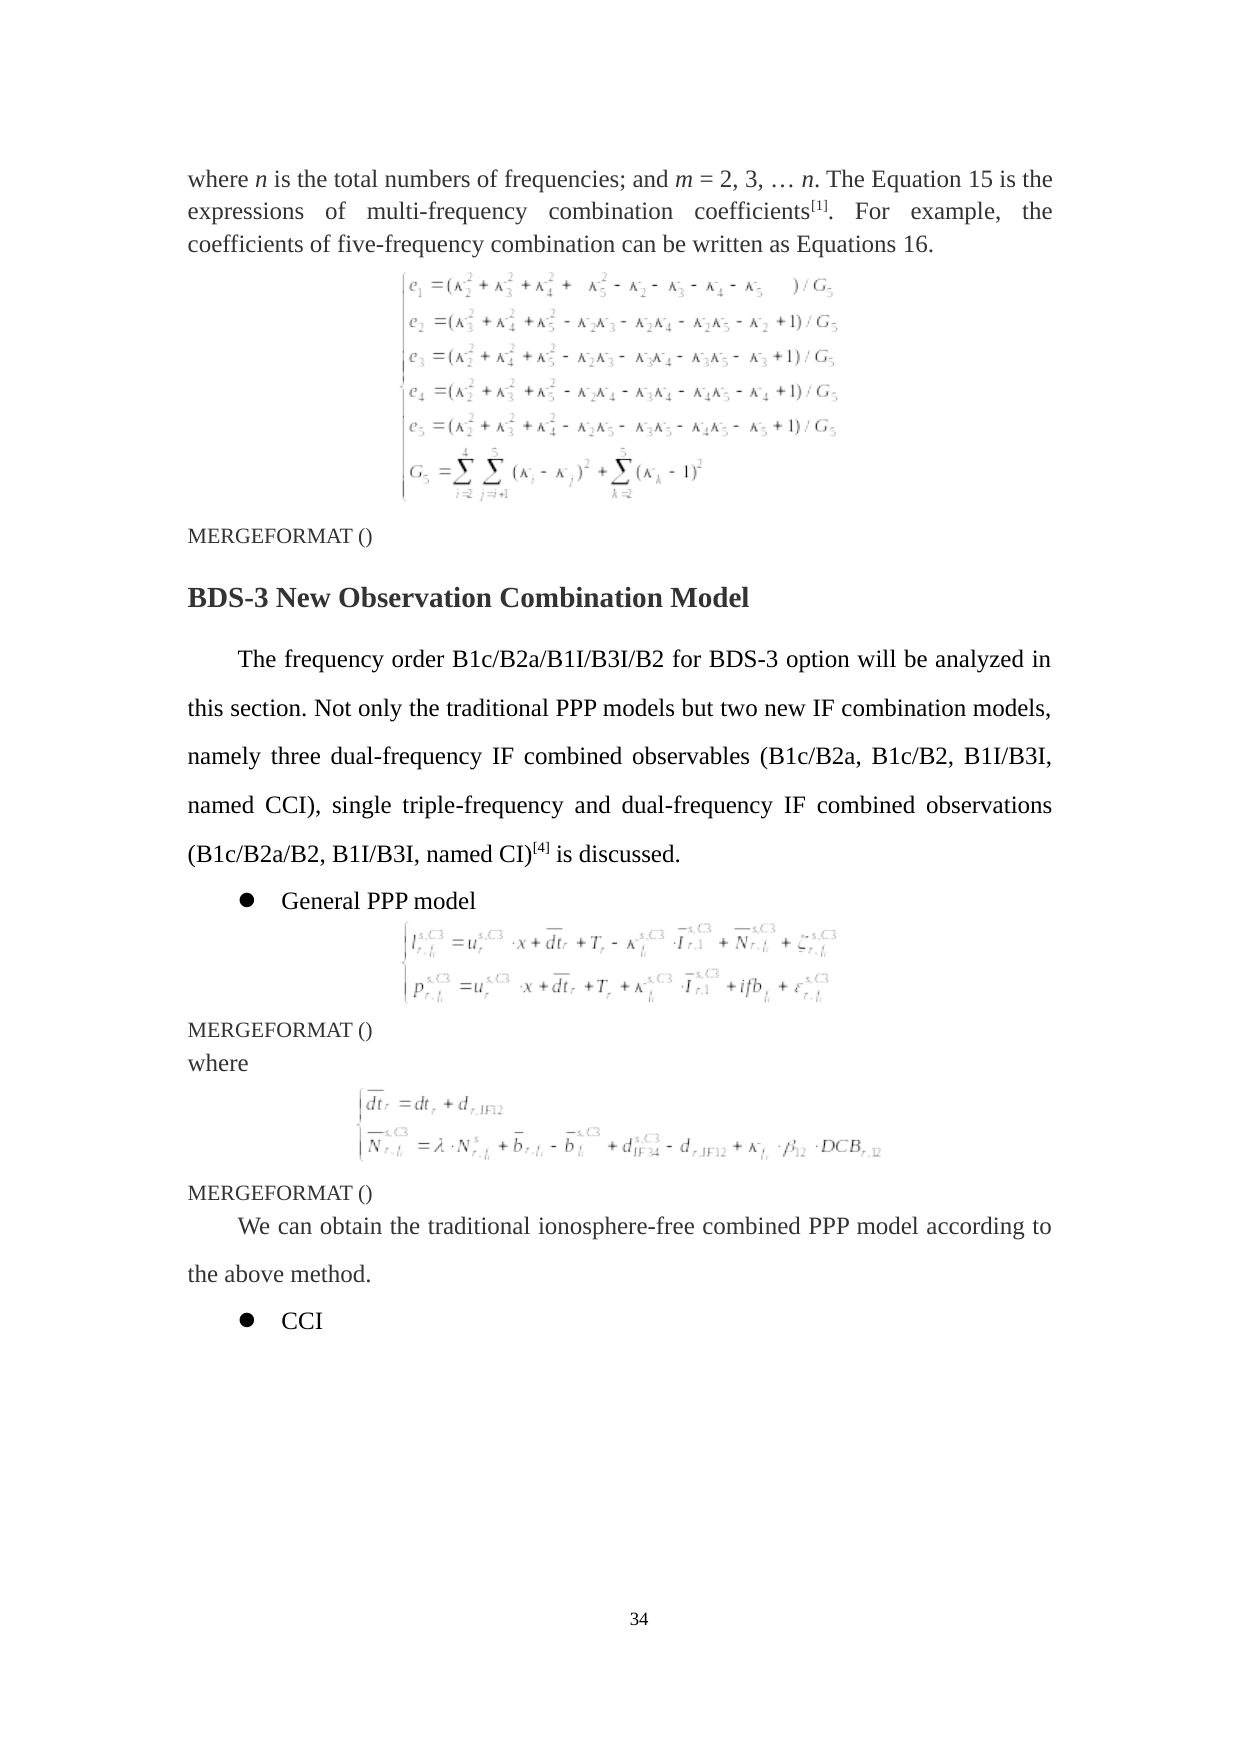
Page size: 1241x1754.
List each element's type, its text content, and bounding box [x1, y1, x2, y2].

text BDS-3 New Observation Combination Model [187, 564, 1053, 629]
text where [187, 1046, 1053, 1079]
text The frequency order B1c/B2a/B1I/B3I/B2 for BDS-3 option will be analyzed in this section. Not only the traditional PPP models but two new IF combination models, namely three dual‑frequency IF combined observables (B1c/B2a, B1c/B2, B1I/B3I, named CCI), single triple‑frequency and dual‑frequency IF combined observations (B1c/B2a/B2, B1I/B3I, named CI)[4] is discussed. [187, 642, 1053, 869]
text where n is the total numbers of frequencies; and m = 2, 3, … n. The Equation is the expressions of multi-frequency combination coefficients[1]. For example, the coefficients of five-frequency combination can be written as Equations . [187, 162, 1053, 259]
list General PPP model [237, 884, 1053, 916]
list CCI [237, 1304, 1053, 1337]
text We can obtain the traditional ionosphere-free combined PPP model according to the above method. [187, 1209, 1053, 1290]
